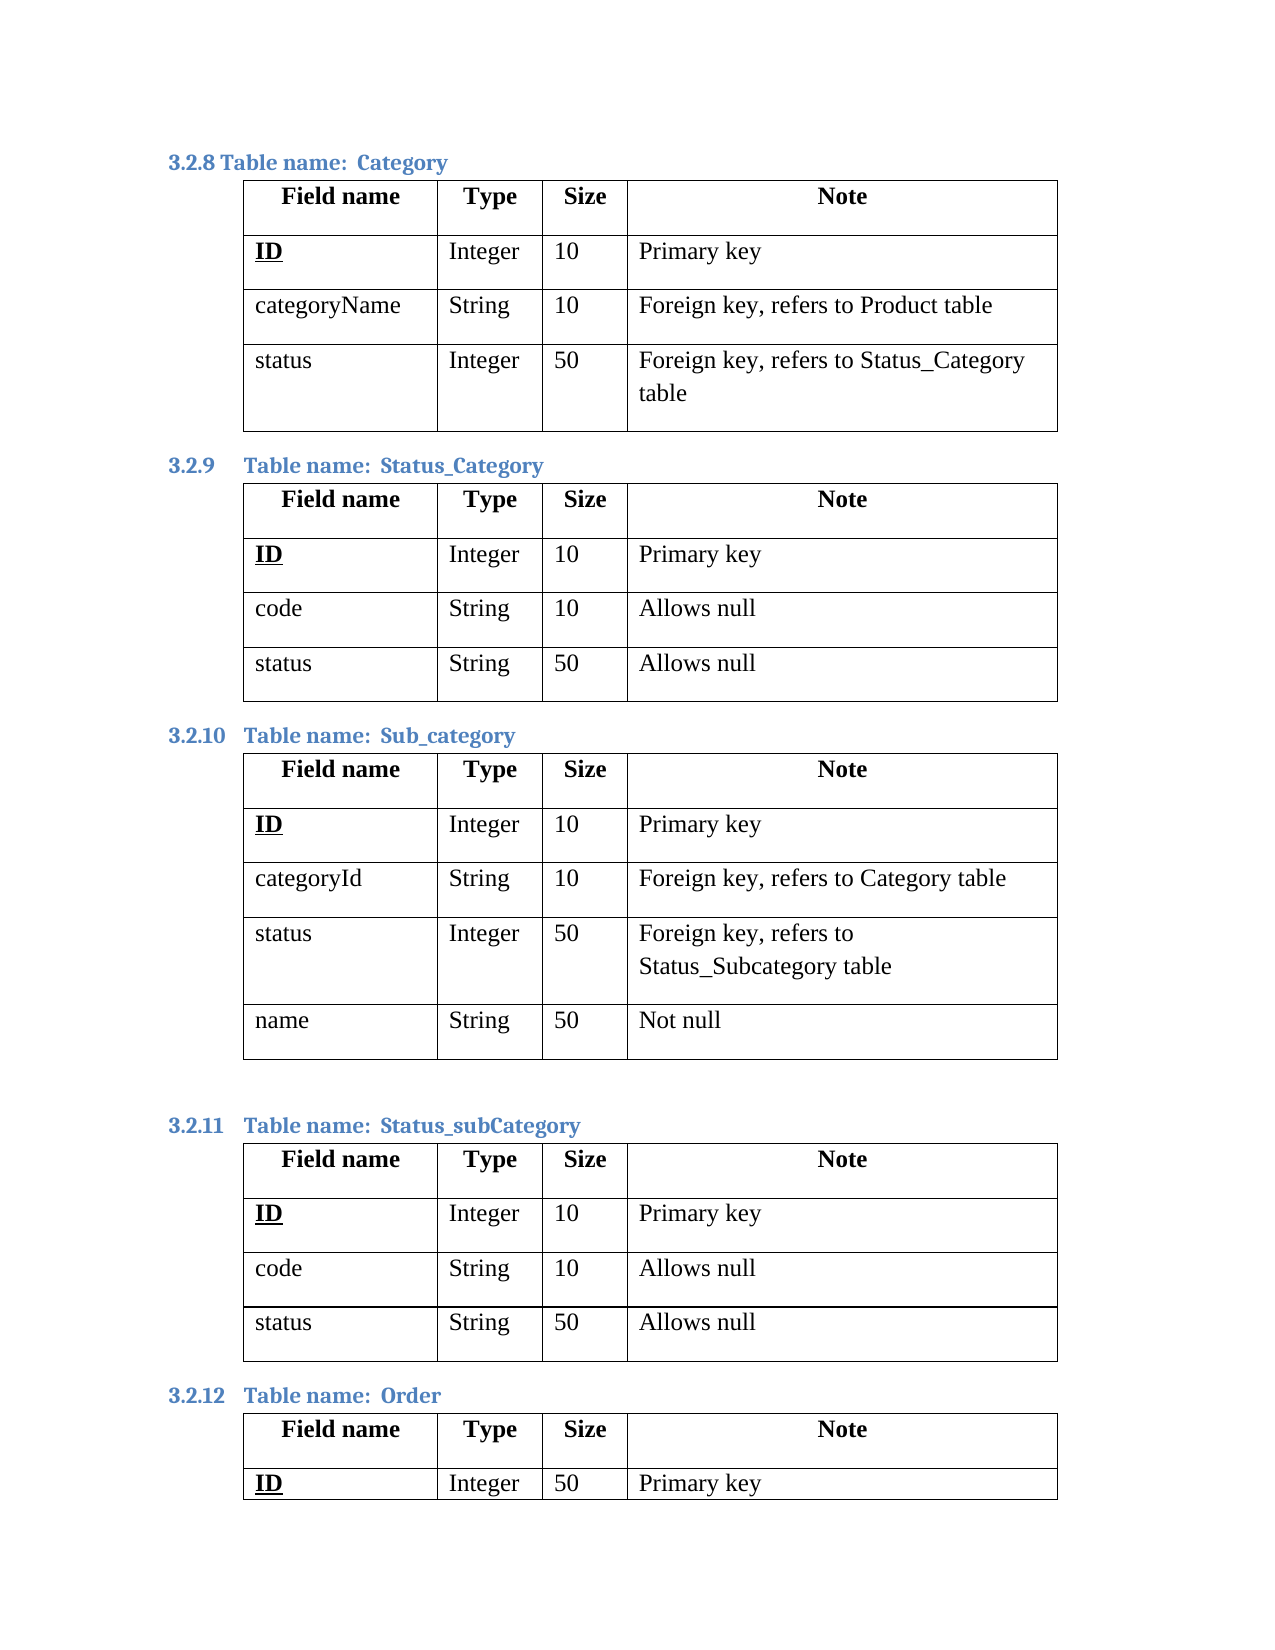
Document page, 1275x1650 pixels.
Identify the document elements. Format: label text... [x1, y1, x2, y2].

table_cell 10 [543, 863, 627, 917]
table_cell code [244, 593, 437, 647]
subtitle Table name: Order [169, 1383, 1125, 1409]
table_cell Foreign key, refers to Status_Category table [628, 345, 1057, 431]
table_header Size [543, 1414, 627, 1467]
table_header Note [628, 181, 1057, 235]
table_header Note [628, 754, 1057, 808]
table_cell Primary key [628, 809, 1057, 862]
table_header Note [628, 1414, 1057, 1467]
table_cell 10 [543, 1199, 627, 1252]
table_header Field name [244, 1414, 437, 1467]
table_cell 10 [543, 236, 627, 289]
table_header Field name [244, 1144, 437, 1197]
table_cell 50 [543, 1469, 627, 1499]
table_cell ID [244, 539, 437, 592]
table_cell ID [244, 236, 437, 289]
table_header Field name [244, 484, 437, 538]
table_header Field name [244, 181, 437, 235]
table_cell String [438, 1308, 542, 1361]
table_cell String [438, 648, 542, 701]
table_cell 10 [543, 809, 627, 862]
table_cell ID [244, 1469, 437, 1499]
table_cell 50 [543, 1005, 627, 1059]
table_cell ID [244, 1199, 437, 1252]
subtitle Table name: Status_subCategory [169, 1113, 1125, 1139]
table_cell Integer [438, 918, 542, 1004]
table_header Size [543, 181, 627, 235]
table_cell Integer [438, 1469, 542, 1499]
table_header Field name [244, 754, 437, 808]
table_cell status [244, 345, 437, 431]
table_cell Integer [438, 236, 542, 289]
table_header Type [438, 1414, 542, 1467]
table_cell 50 [543, 345, 627, 431]
table_cell Foreign key, refers to Category table [628, 863, 1057, 917]
table_cell Primary key [628, 539, 1057, 592]
table_cell String [438, 1005, 542, 1059]
table_cell 50 [543, 1308, 627, 1361]
table_cell String [438, 1253, 542, 1306]
table_cell Primary key [628, 236, 1057, 289]
table_header Note [628, 484, 1057, 538]
table_cell Primary key [628, 1199, 1057, 1252]
table_header Note [628, 1144, 1057, 1197]
table_cell categoryName [244, 290, 437, 344]
table_cell String [438, 290, 542, 344]
table_cell categoryId [244, 863, 437, 917]
table_cell Not null [628, 1005, 1057, 1059]
table_cell String [438, 863, 542, 917]
table_cell Foreign key, refers to Status_Subcategory table [628, 918, 1057, 1004]
table_cell 50 [543, 918, 627, 1004]
table_cell Allows null [628, 593, 1057, 647]
table_header Type [438, 181, 542, 235]
table_cell 50 [543, 648, 627, 701]
table_cell 10 [543, 1253, 627, 1306]
table_cell name [244, 1005, 437, 1059]
table_header Size [543, 484, 627, 538]
table_header Type [438, 754, 542, 808]
subtitle Table name: Sub_category [169, 723, 1125, 749]
subtitle 3.2.8 Table name: Category [169, 150, 1125, 176]
table_cell 10 [543, 593, 627, 647]
subtitle Table name: Status_Category [169, 453, 1125, 479]
table_cell Integer [438, 539, 542, 592]
table_cell status [244, 648, 437, 701]
table_cell Integer [438, 345, 542, 431]
table_cell 10 [543, 290, 627, 344]
table_header Size [543, 754, 627, 808]
table_cell Allows null [628, 1253, 1057, 1306]
table_cell ID [244, 809, 437, 862]
table_cell status [244, 918, 437, 1004]
table_cell code [244, 1253, 437, 1306]
table_cell Primary key [628, 1469, 1057, 1499]
table_header Type [438, 484, 542, 538]
table_cell status [244, 1308, 437, 1361]
table_cell String [438, 593, 542, 647]
table_cell 10 [543, 539, 627, 592]
table_header Size [543, 1144, 627, 1197]
table_cell Integer [438, 809, 542, 862]
table_cell Allows null [628, 648, 1057, 701]
table_cell Integer [438, 1199, 542, 1252]
table_header Type [438, 1144, 542, 1197]
table_cell Allows null [628, 1308, 1057, 1361]
table_cell Foreign key, refers to Product table [628, 290, 1057, 344]
